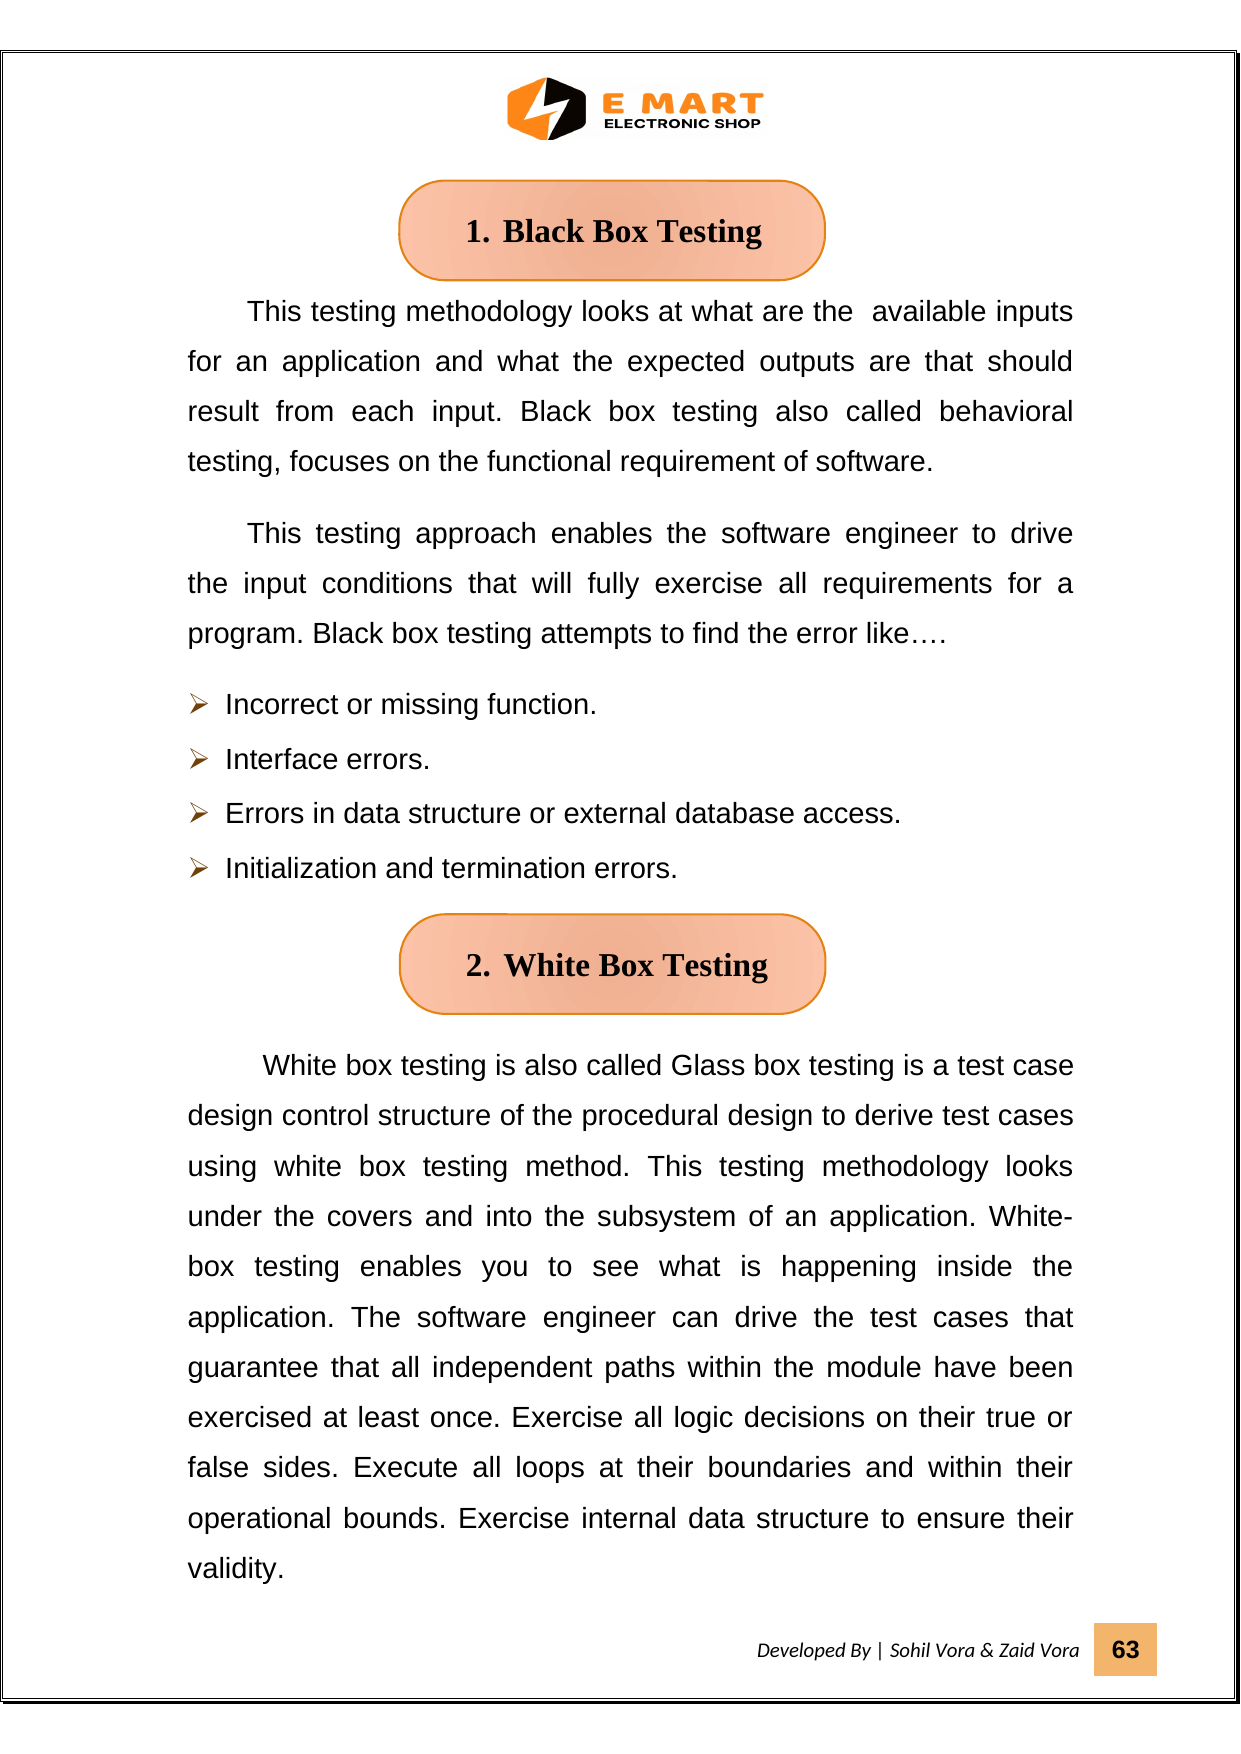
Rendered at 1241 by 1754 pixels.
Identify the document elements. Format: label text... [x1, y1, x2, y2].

list Errors in data structure or external database access. [187, 797, 1234, 830]
text This testing methodology looks at what are the available inputs for an application and what the expected outputs are that should result from each input. Black box testing also called behavioral testing, focuses on the functional requirement of software. [187, 293, 1075, 478]
picture [504, 76, 767, 139]
list Initialization and termination errors. [187, 851, 1234, 885]
text White box testing is also called Glass box testing is a test case design control structure of the procedural design to derive test cases using white box testing method. This testing methodology looks under the covers and into the subsystem of an application. White-box testing enables you to see what is happening inside the application. The software engineer can drive the test cases that guarantee that all independent paths within the module have been exercised at least once. Exercise all logic decisions on their true or false sides. Execute all loops at their boundaries and within their operational bounds. Exercise internal data structure to ensure their validity. [187, 1048, 1075, 1585]
text This testing approach enables the software engineer to drive the input conditions that will fully exercise all requirements for a program. Black box testing attempts to find the error like…. [187, 516, 1075, 650]
list Incorrect or missing function. [187, 687, 1234, 721]
list Interface errors. [187, 742, 1234, 776]
